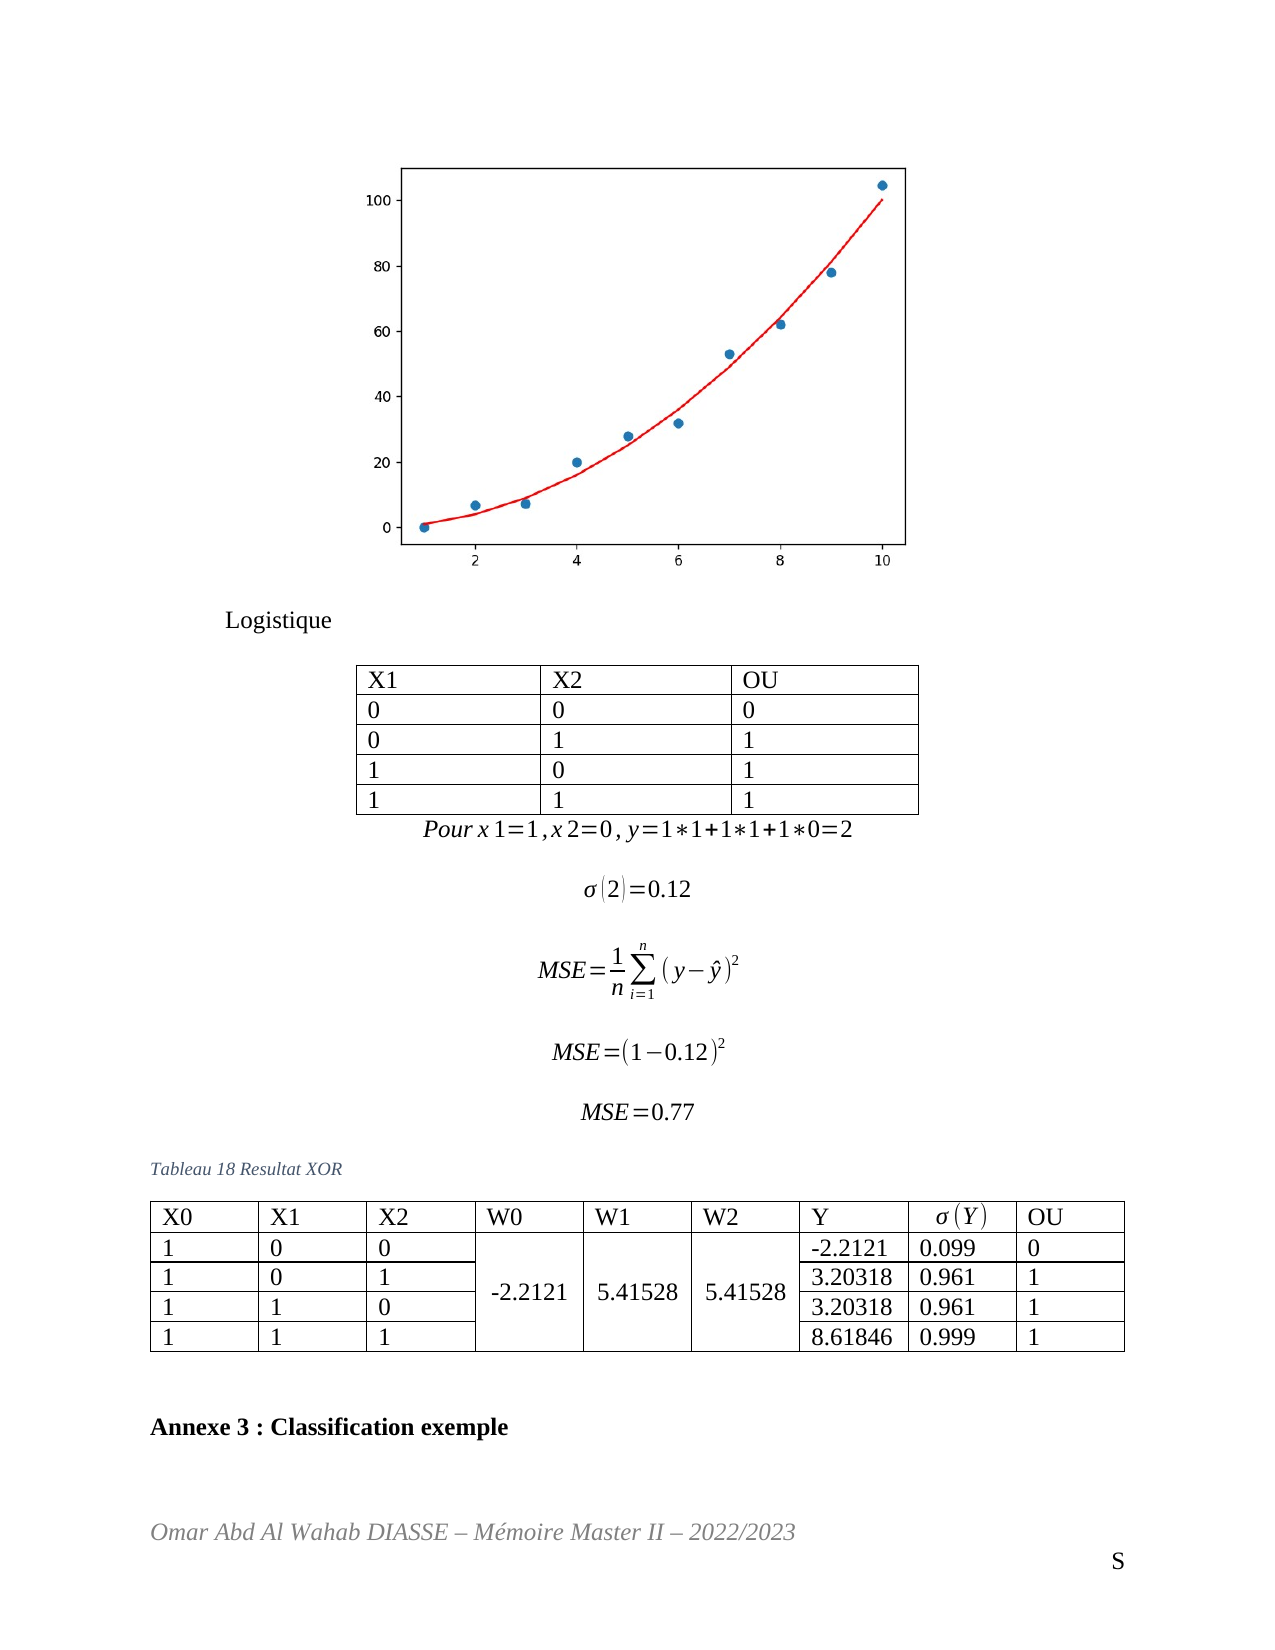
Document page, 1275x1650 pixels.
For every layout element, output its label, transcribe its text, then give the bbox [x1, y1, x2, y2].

table_cell 0 [259, 1263, 366, 1291]
table_cell 5.41528 [692, 1233, 799, 1351]
table_cell 1 [357, 755, 540, 784]
table_cell 0.999 [909, 1322, 1016, 1351]
table_cell 0 [357, 695, 540, 724]
table_cell 1 [541, 785, 731, 813]
table_cell 1 [1017, 1292, 1124, 1321]
table_cell 0 [367, 1292, 475, 1321]
table_cell 1 [367, 1322, 475, 1351]
text Tableau 18 Resultat XOR [150, 1158, 1125, 1180]
table_cell 0.961 [909, 1292, 1016, 1321]
table_header X2 [367, 1202, 475, 1232]
table_header W1 [584, 1202, 691, 1232]
table_header OU [1017, 1202, 1124, 1232]
table_header X1 [357, 666, 540, 694]
table_cell 0 [259, 1233, 366, 1261]
table_cell 1 [732, 755, 918, 784]
table_header W2 [692, 1202, 799, 1232]
table_cell 1 [357, 785, 540, 813]
table_cell 1 [151, 1263, 258, 1291]
table_cell 1 [151, 1322, 258, 1351]
text Annexe 3 : Classification exemple [150, 1412, 1125, 1440]
table_cell 0 [541, 755, 731, 784]
table_cell 1 [259, 1322, 366, 1351]
table_cell -2.2121 [476, 1233, 583, 1351]
table_cell 0.961 [909, 1263, 1016, 1291]
table_cell 1 [367, 1263, 475, 1291]
table_header Y [800, 1202, 908, 1232]
table_cell 0 [357, 725, 540, 754]
table_cell 1 [151, 1233, 258, 1261]
table_header X2 [541, 666, 731, 694]
text Logistique [150, 605, 1125, 633]
table_cell 0 [541, 695, 731, 724]
table_cell 0 [367, 1233, 475, 1261]
table_header OU [732, 666, 918, 694]
table_header X0 [151, 1202, 258, 1232]
table_cell 5.41528 [584, 1233, 691, 1351]
table_cell 1 [1017, 1263, 1124, 1291]
table_cell 0 [732, 695, 918, 724]
table_cell 0 [1017, 1233, 1124, 1261]
table_header X1 [259, 1202, 366, 1232]
table_cell 1 [1017, 1322, 1124, 1351]
table_cell 3.20318 [800, 1263, 908, 1291]
table_cell 1 [259, 1292, 366, 1321]
table_cell 1 [541, 725, 731, 754]
table_cell 1 [732, 785, 918, 813]
table_header [909, 1202, 1016, 1232]
table_cell 3.20318 [800, 1292, 908, 1321]
picture [356, 150, 919, 574]
table_cell 1 [732, 725, 918, 754]
table_cell 1 [151, 1292, 258, 1321]
table_cell 0.099 [909, 1233, 1016, 1261]
table_header W0 [476, 1202, 583, 1232]
table_cell -2.2121 [800, 1233, 908, 1261]
table_cell 8.61846 [800, 1322, 908, 1351]
